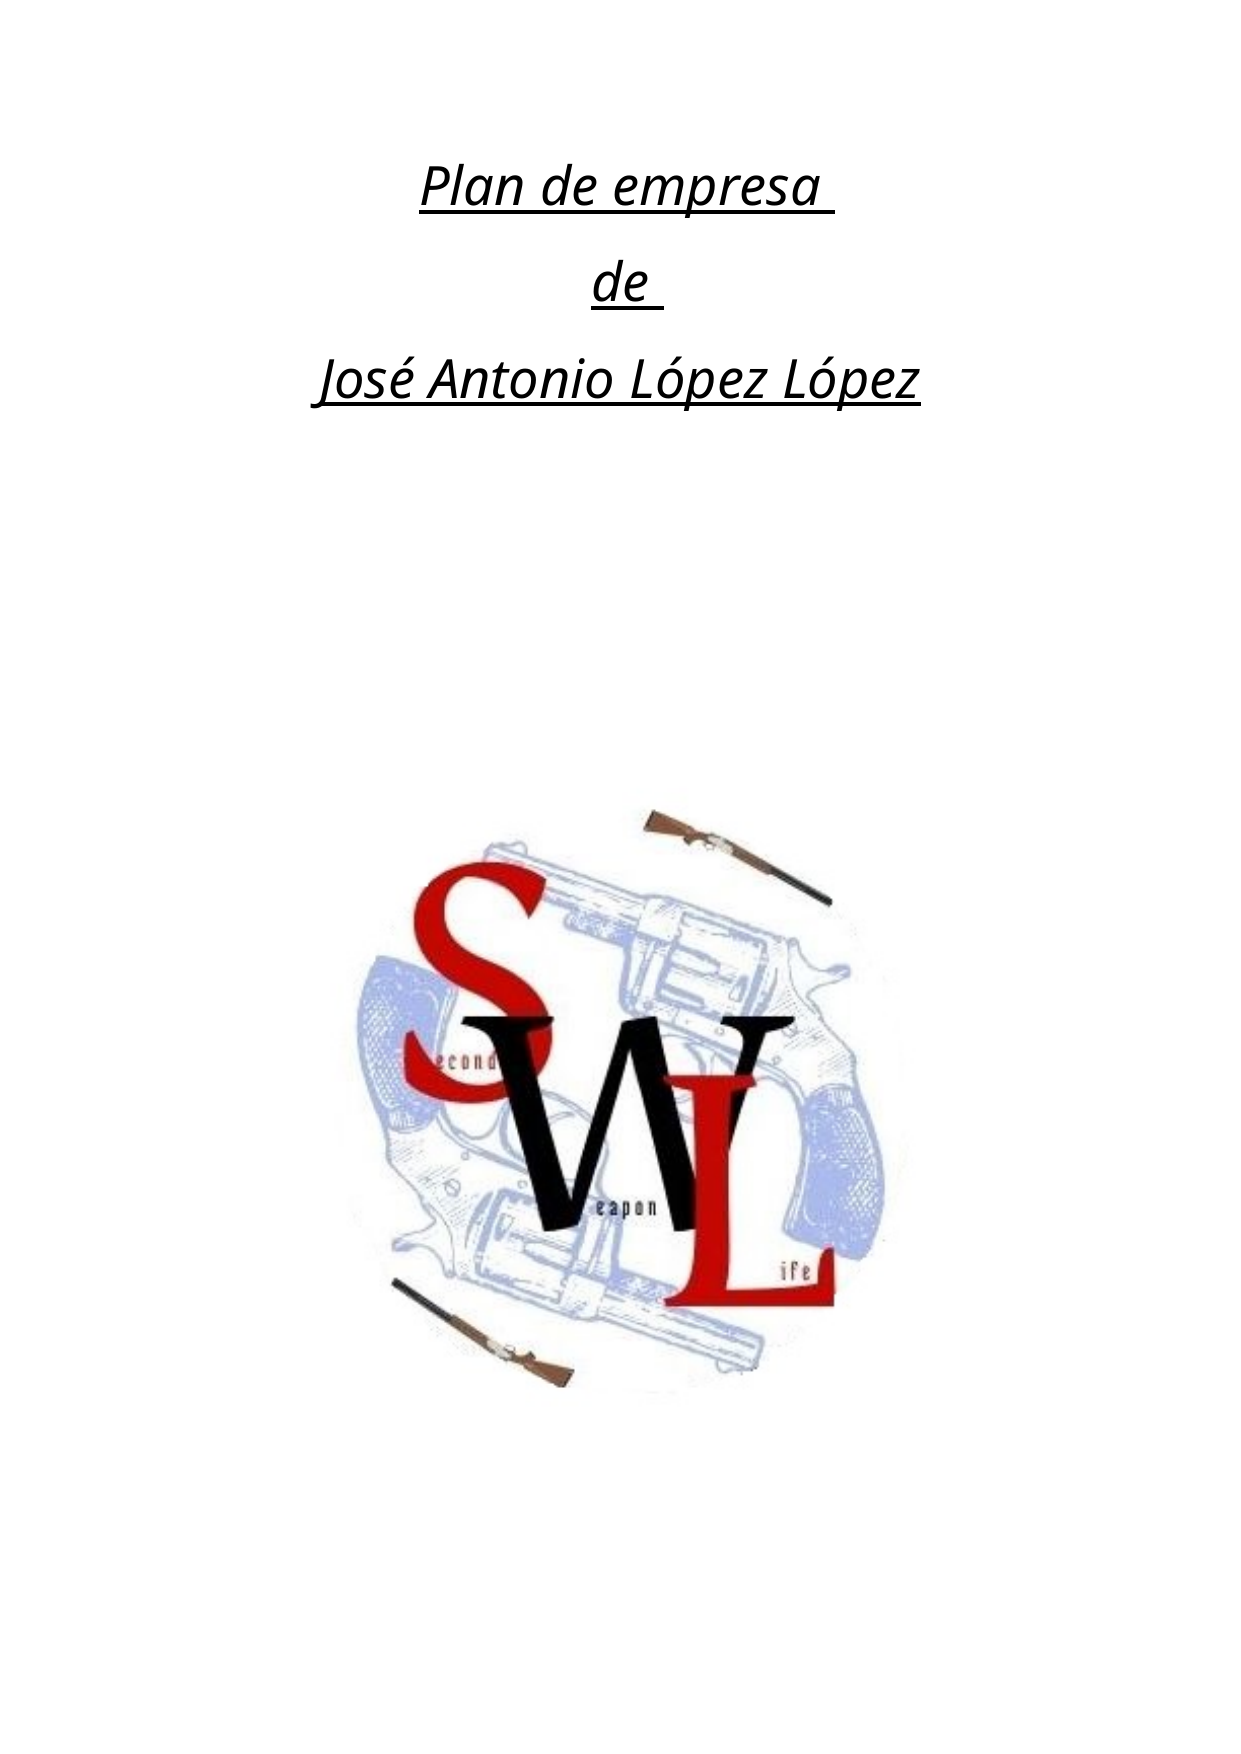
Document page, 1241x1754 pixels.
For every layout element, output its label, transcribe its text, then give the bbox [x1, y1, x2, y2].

picture [234, 725, 1007, 1469]
text Plan de empresa [177, 148, 1063, 221]
text José Antonio López López [177, 340, 1063, 414]
text de [177, 244, 1063, 318]
